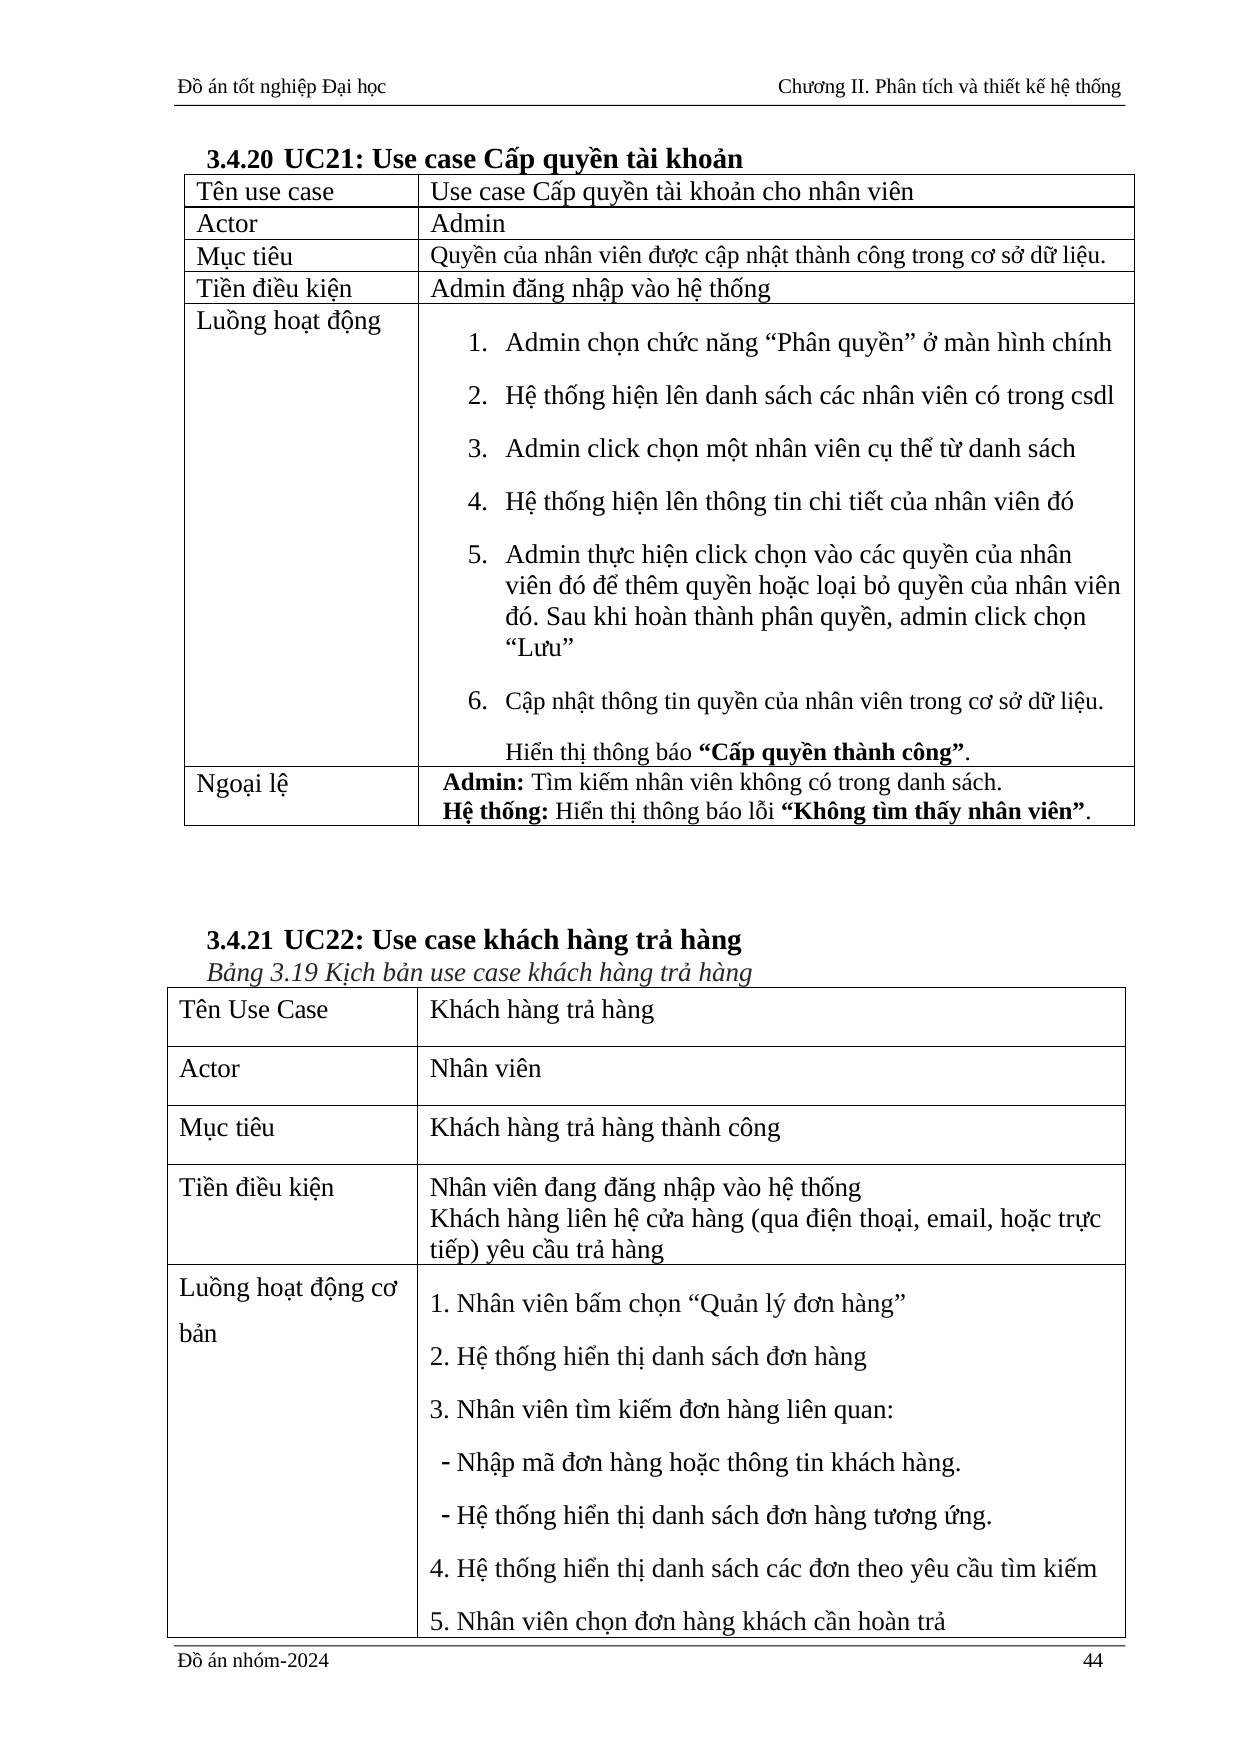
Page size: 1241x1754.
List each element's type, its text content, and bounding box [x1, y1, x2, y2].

table_cell Nhân viên đang đăng nhập vào hệ thống Khách hàng liên hệ cửa hàng (qua điện thoại, email, hoặc trực tiếp) yêu cầu trả hàng [418, 1165, 1125, 1264]
table_cell Actor [168, 1047, 417, 1105]
table_cell Mục tiêu [168, 1106, 417, 1164]
table_cell Admin: Tìm kiếm nhân viên không có trong danh sách. Hệ thống: Hiển thị thông báo lỗi “Không tìm thấy nhân viên”. [419, 767, 1134, 825]
subtitle UC21: Use case Cấp quyền tài khoản [206, 141, 1136, 174]
table_cell Tiền điều kiện [185, 272, 418, 303]
table_cell Actor [185, 208, 418, 239]
subtitle UC22: Use case khách hàng trả hàng [206, 922, 1136, 956]
table_cell Admin [419, 208, 1134, 239]
table_header Tên use case [185, 175, 418, 206]
table_cell Mục tiêu [185, 240, 418, 271]
table_cell Admin đăng nhập vào hệ thống [419, 272, 1134, 303]
table_cell Nhân viên [418, 1047, 1125, 1105]
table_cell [418, 1265, 1125, 1637]
table_cell Tiền điều kiện [168, 1165, 417, 1264]
text Bảng 3.19 Kịch bản use case khách hàng trả hàng [154, 956, 1136, 987]
table_cell Quyền của nhân viên được cập nhật thành công trong cơ sở dữ liệu. [419, 240, 1134, 271]
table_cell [168, 1265, 417, 1637]
table_header Tên Use Case [168, 988, 417, 1046]
table_cell Ngoại lệ [185, 767, 418, 825]
table_cell Admin chọn chức năng “Phân quyền” ở màn hình chính Hệ thống hiện lên danh sách các nhân viên có trong csdl Admin click chọn một nhân viên cụ thể từ danh sách Hệ thống hiện lên thông tin chi tiết của nhân viên đó Admin thực hiện click chọn vào các quyền của nhân viên đó để thêm quyền hoặc loại bỏ quyền của nhân viên đó. Sau khi hoàn thành phân quyền, admin click chọn “Lưu” Cập nhật thông tin quyền của nhân viên trong cơ sở dữ liệu. Hiển thị thông báo “Cấp quyền thành công”. [419, 304, 1134, 766]
table_header Khách hàng trả hàng [418, 988, 1125, 1046]
table_cell Luồng hoạt động [185, 304, 418, 766]
table_header Use case Cấp quyền tài khoản cho nhân viên [419, 175, 1134, 206]
table_cell Khách hàng trả hàng thành công [418, 1106, 1125, 1164]
